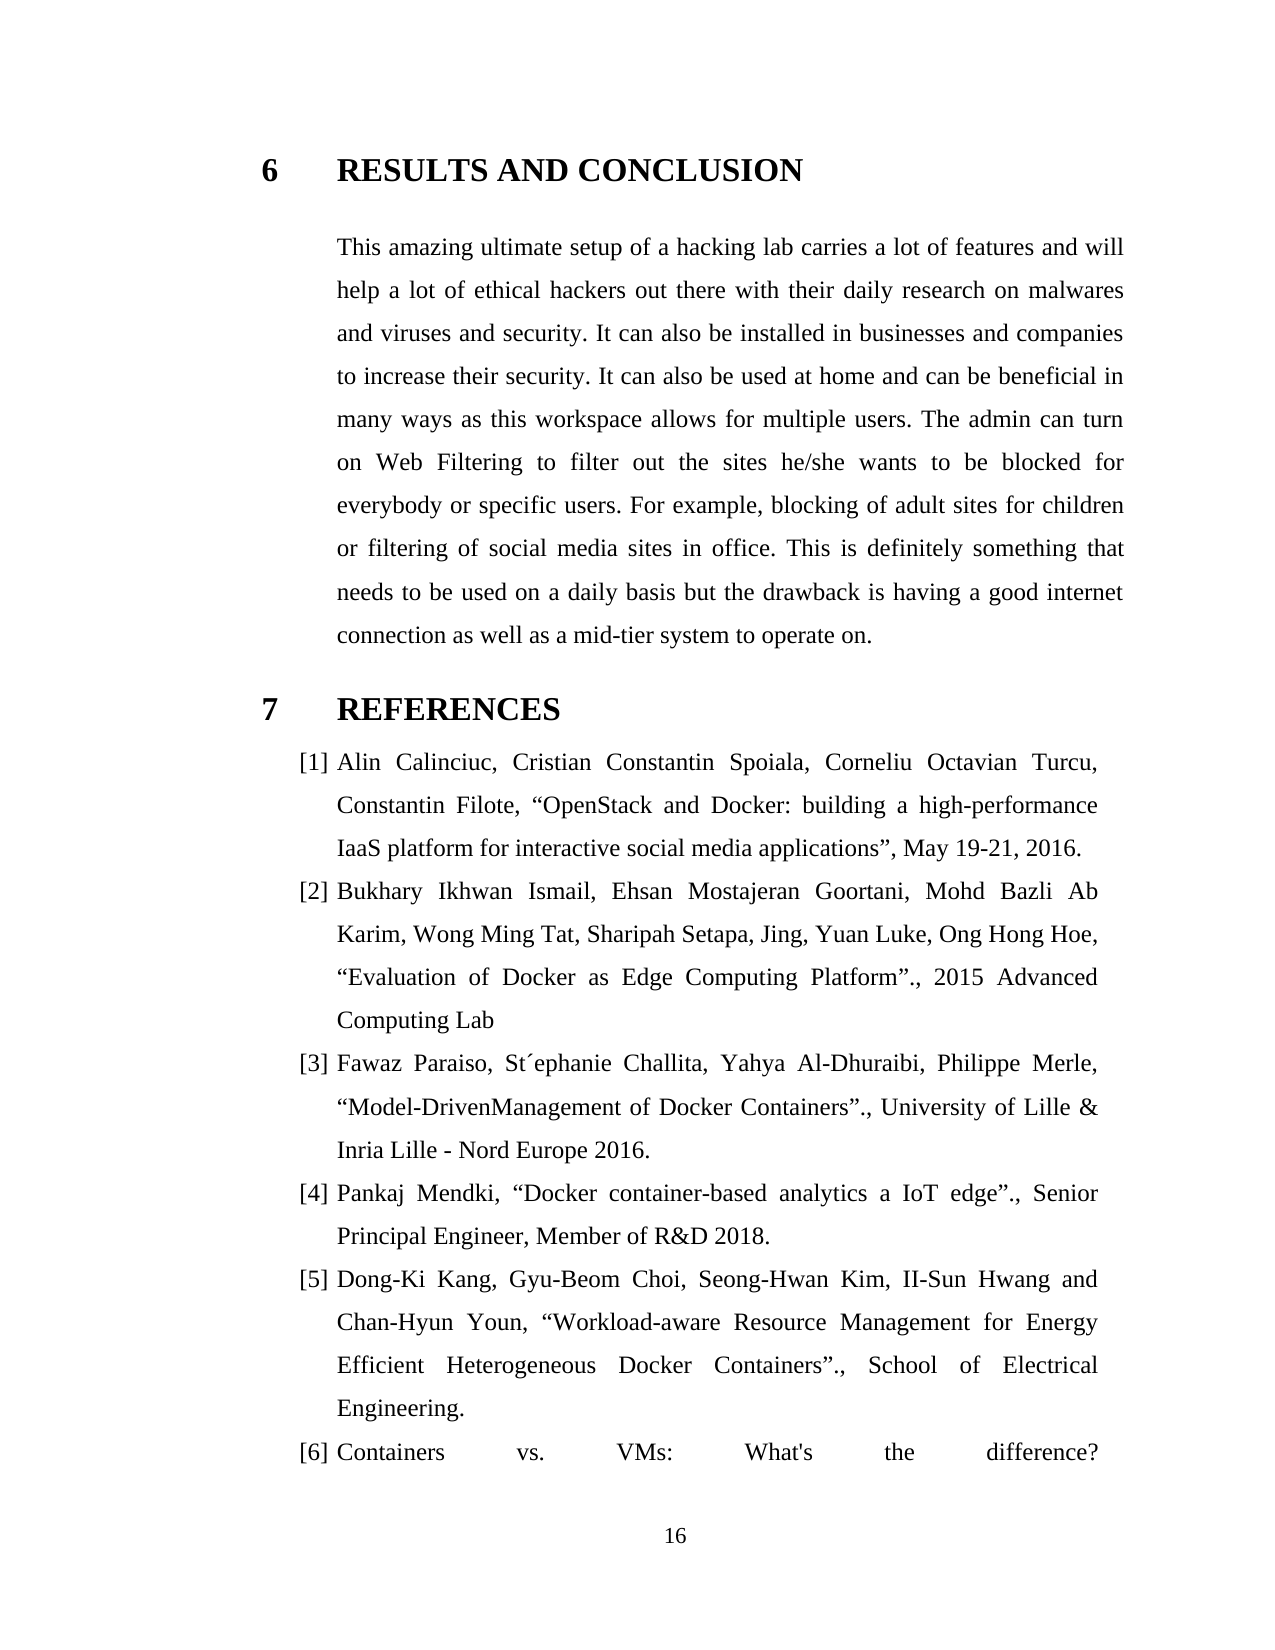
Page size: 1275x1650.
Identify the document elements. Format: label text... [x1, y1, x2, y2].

list Alin Calinciuc, Cristian Constantin Spoiala, Corneliu Octavian Turcu, Constantin Filote, “OpenStack and Docker: building a high-performance IaaS platform for interactive social media applications”, May 19-21, 2016. [299, 747, 1099, 862]
list Dong-Ki Kang, Gyu-Beom Choi, Seong-Hwan Kim, II-Sun Hwang and Chan-Hyun Youn, “Workload-aware Resource Management for Energy Efficient Heterogeneous Docker Containers”., School of Electrical Engineering. [299, 1264, 1099, 1422]
list Fawaz Paraiso, St´ephanie Challita, Yahya Al-Dhuraibi, Philippe Merle, “Model-DrivenManagement of Docker Containers”., University of Lille & Inria Lille - Nord Europe 2016. [299, 1048, 1099, 1163]
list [299, 1437, 1099, 1465]
list Pankaj Mendki, “Docker container-based analytics a IoT edge”., Senior Principal Engineer, Member of R&D 2018. [299, 1178, 1099, 1250]
list Bukhary Ikhwan Ismail, Ehsan Mostajeran Goortani, Mohd Bazli Ab Karim, Wong Ming Tat, Sharipah Setapa, Jing, Yuan Luke, Ong Hong Hoe, “Evaluation of Docker as Edge Computing Platform”., 2015 Advanced Computing Lab [299, 876, 1099, 1034]
subtitle RESULTS AND CONCLUSION [261, 150, 1125, 188]
subtitle REFERENCES [261, 689, 1125, 727]
text This amazing ultimate setup of a hacking lab carries a lot of features and will help a lot of ethical hackers out there with their daily research on malwares and viruses and security. It can also be installed in businesses and companies to increase their security. It can also be used at home and can be beneficial in many ways as this workspace allows for multiple users. The admin can turn on Web Filtering to filter out the sites he/she wants to be blocked for everybody or specific users. For example, blocking of adult sites for children or filtering of social media sites in office. This is definitely something that needs to be used on a daily basis but the drawback is having a good internet connection as well as a mid-tier system to operate on. [303, 188, 1125, 648]
